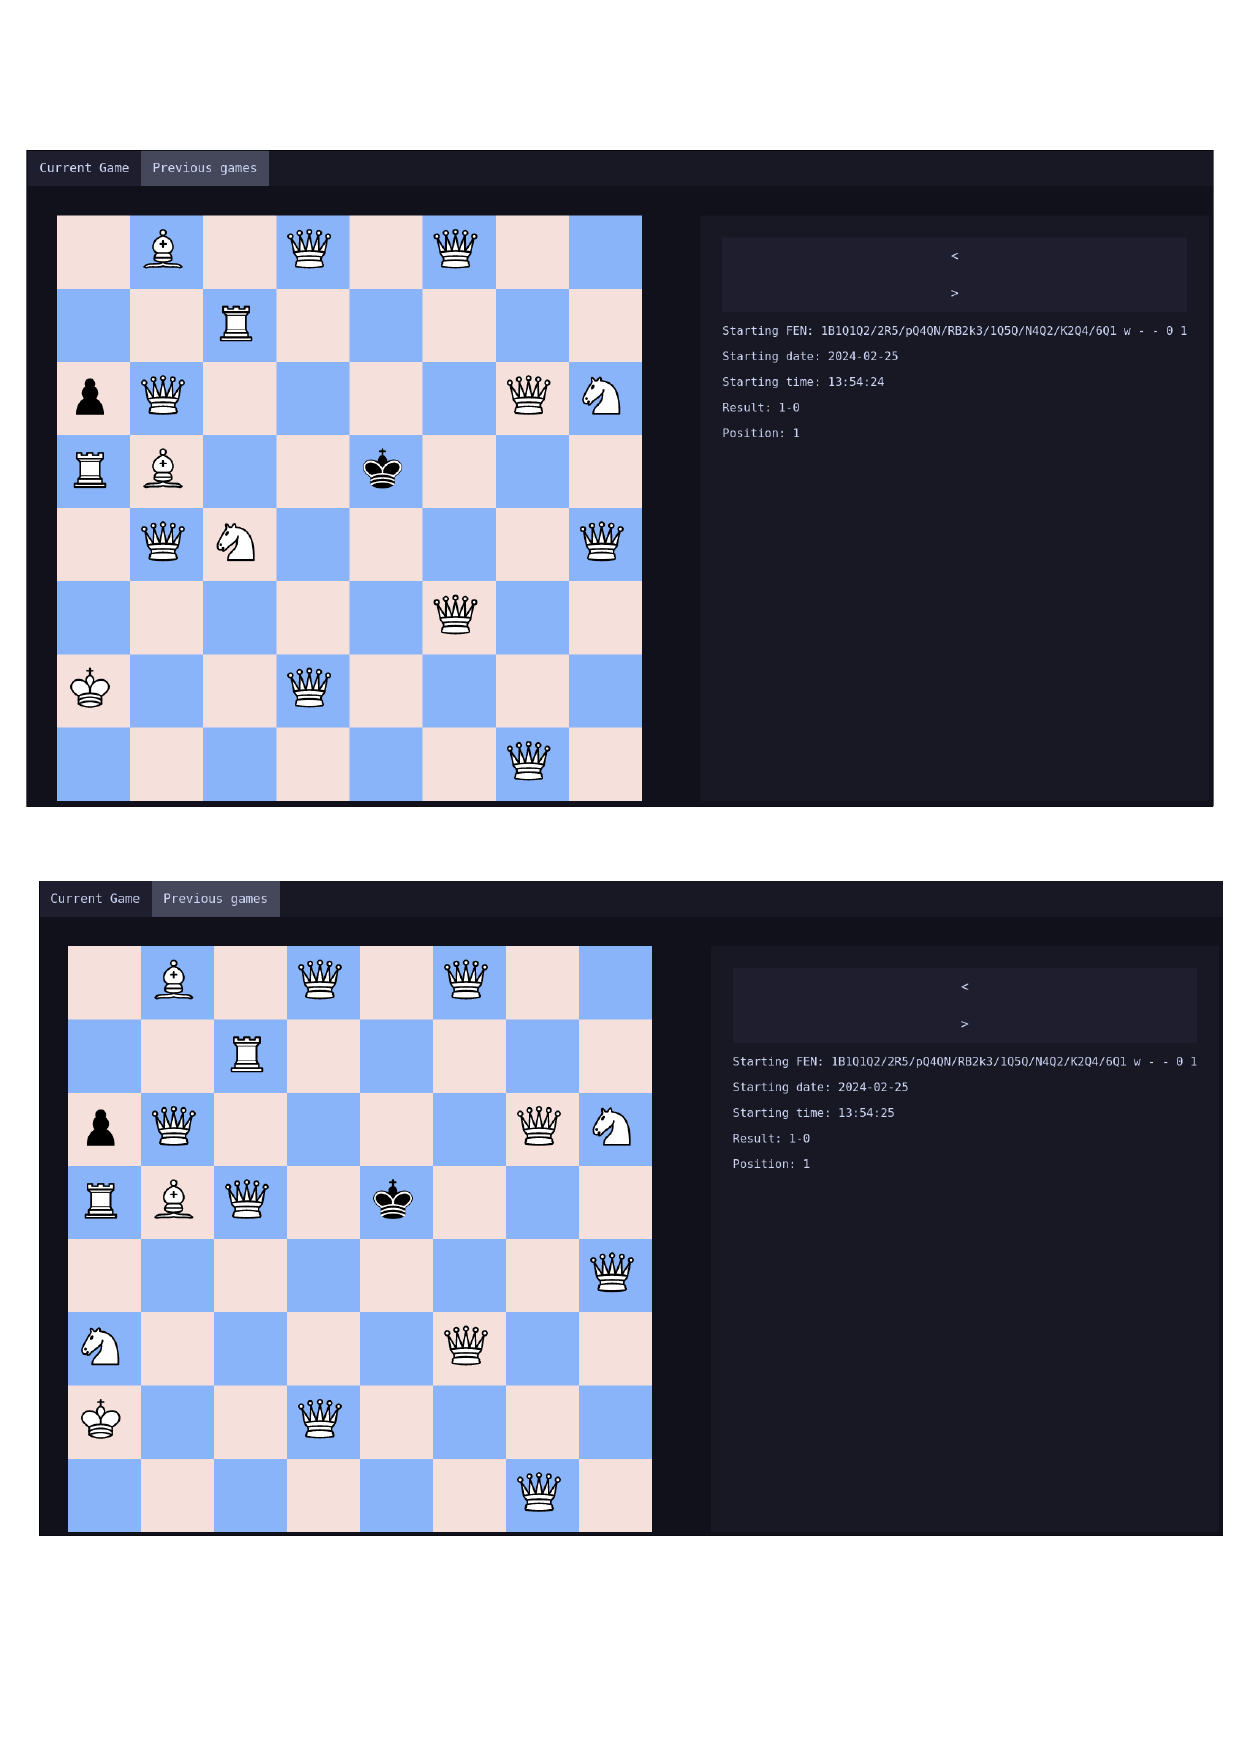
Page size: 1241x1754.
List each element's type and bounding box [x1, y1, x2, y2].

picture [39, 881, 1223, 1536]
picture [26, 150, 1214, 807]
